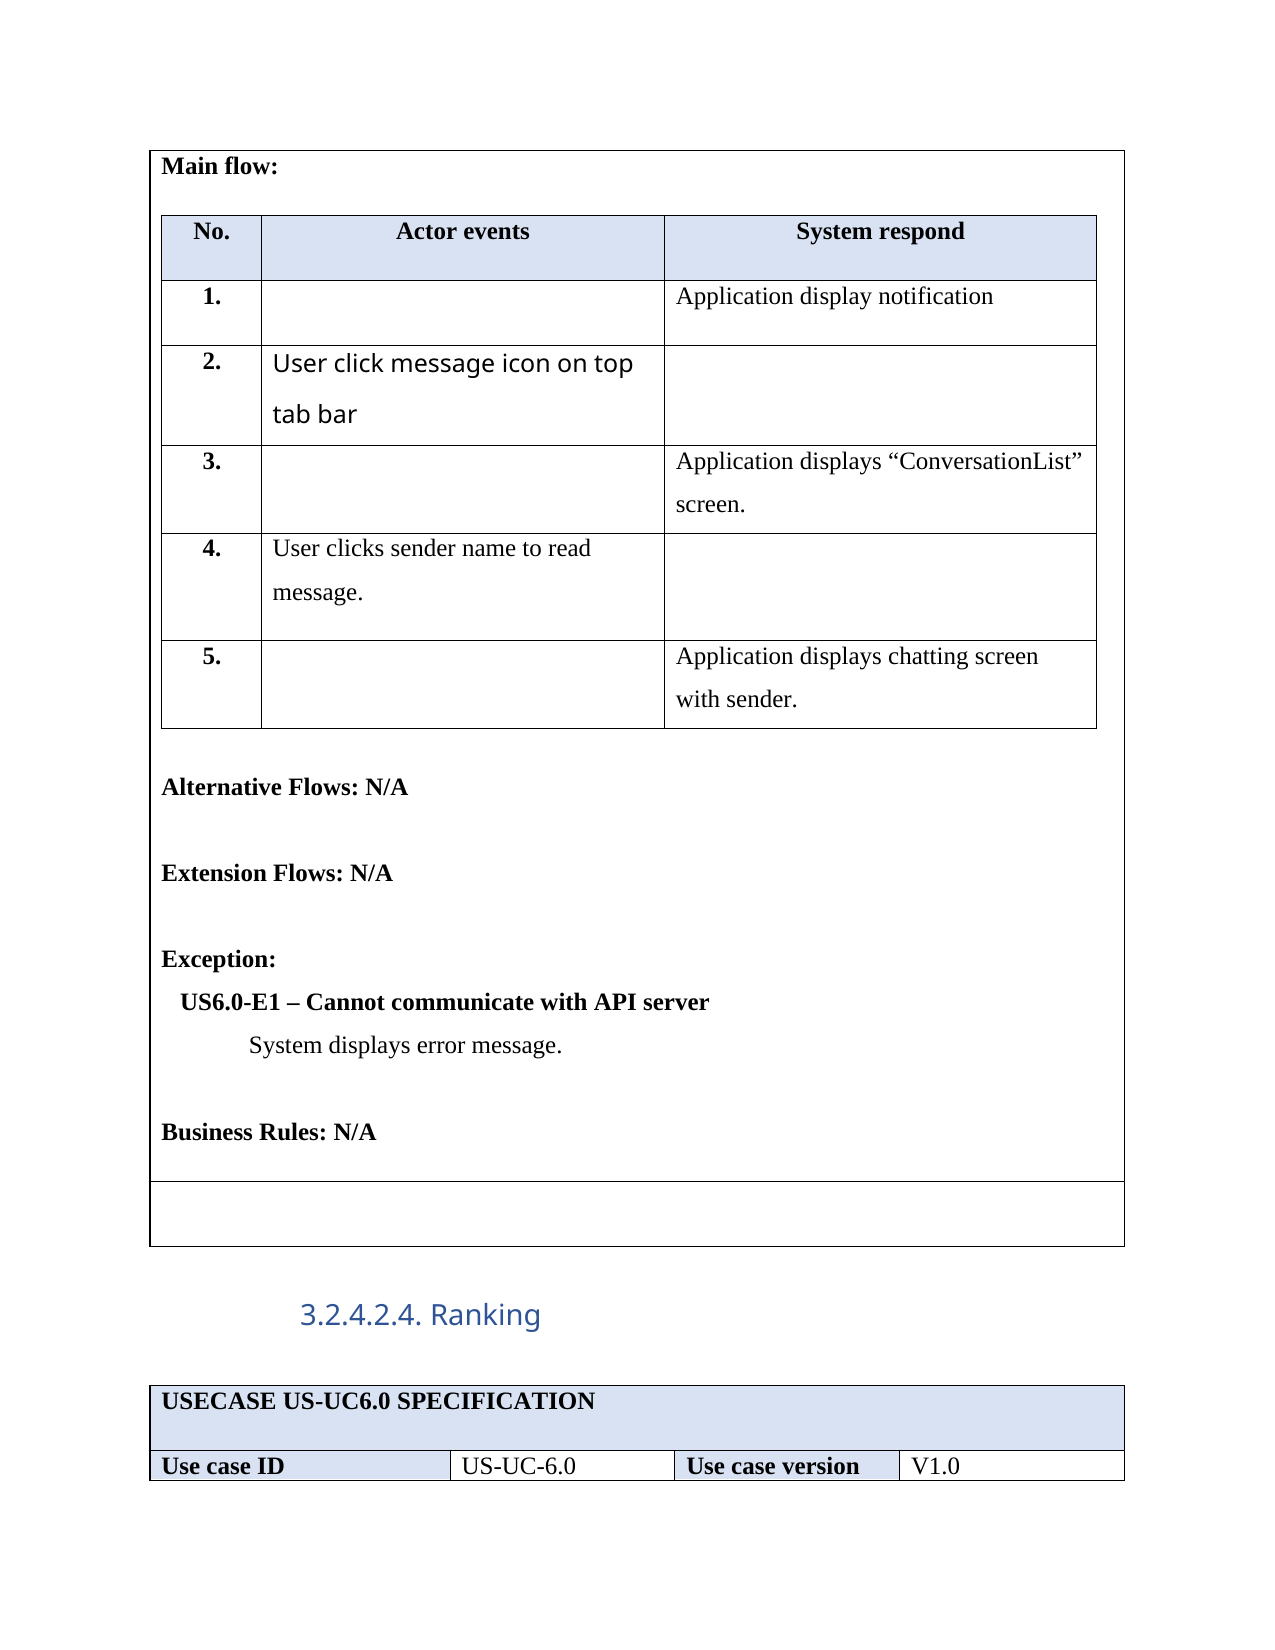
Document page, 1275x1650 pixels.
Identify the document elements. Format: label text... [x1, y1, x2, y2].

subtitle 3.2.4.2.4. Ranking [300, 1294, 1125, 1334]
table_cell US-UC-6.0 [451, 1451, 674, 1479]
table_cell V1.0 [900, 1451, 1124, 1479]
table_cell Use case ID [151, 1451, 450, 1479]
table_header USECASE US-UC6.0 SPECIFICATION [151, 1386, 1124, 1450]
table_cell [151, 151, 1124, 1181]
table_cell [151, 1182, 1124, 1246]
table_cell Use case version [675, 1451, 899, 1479]
